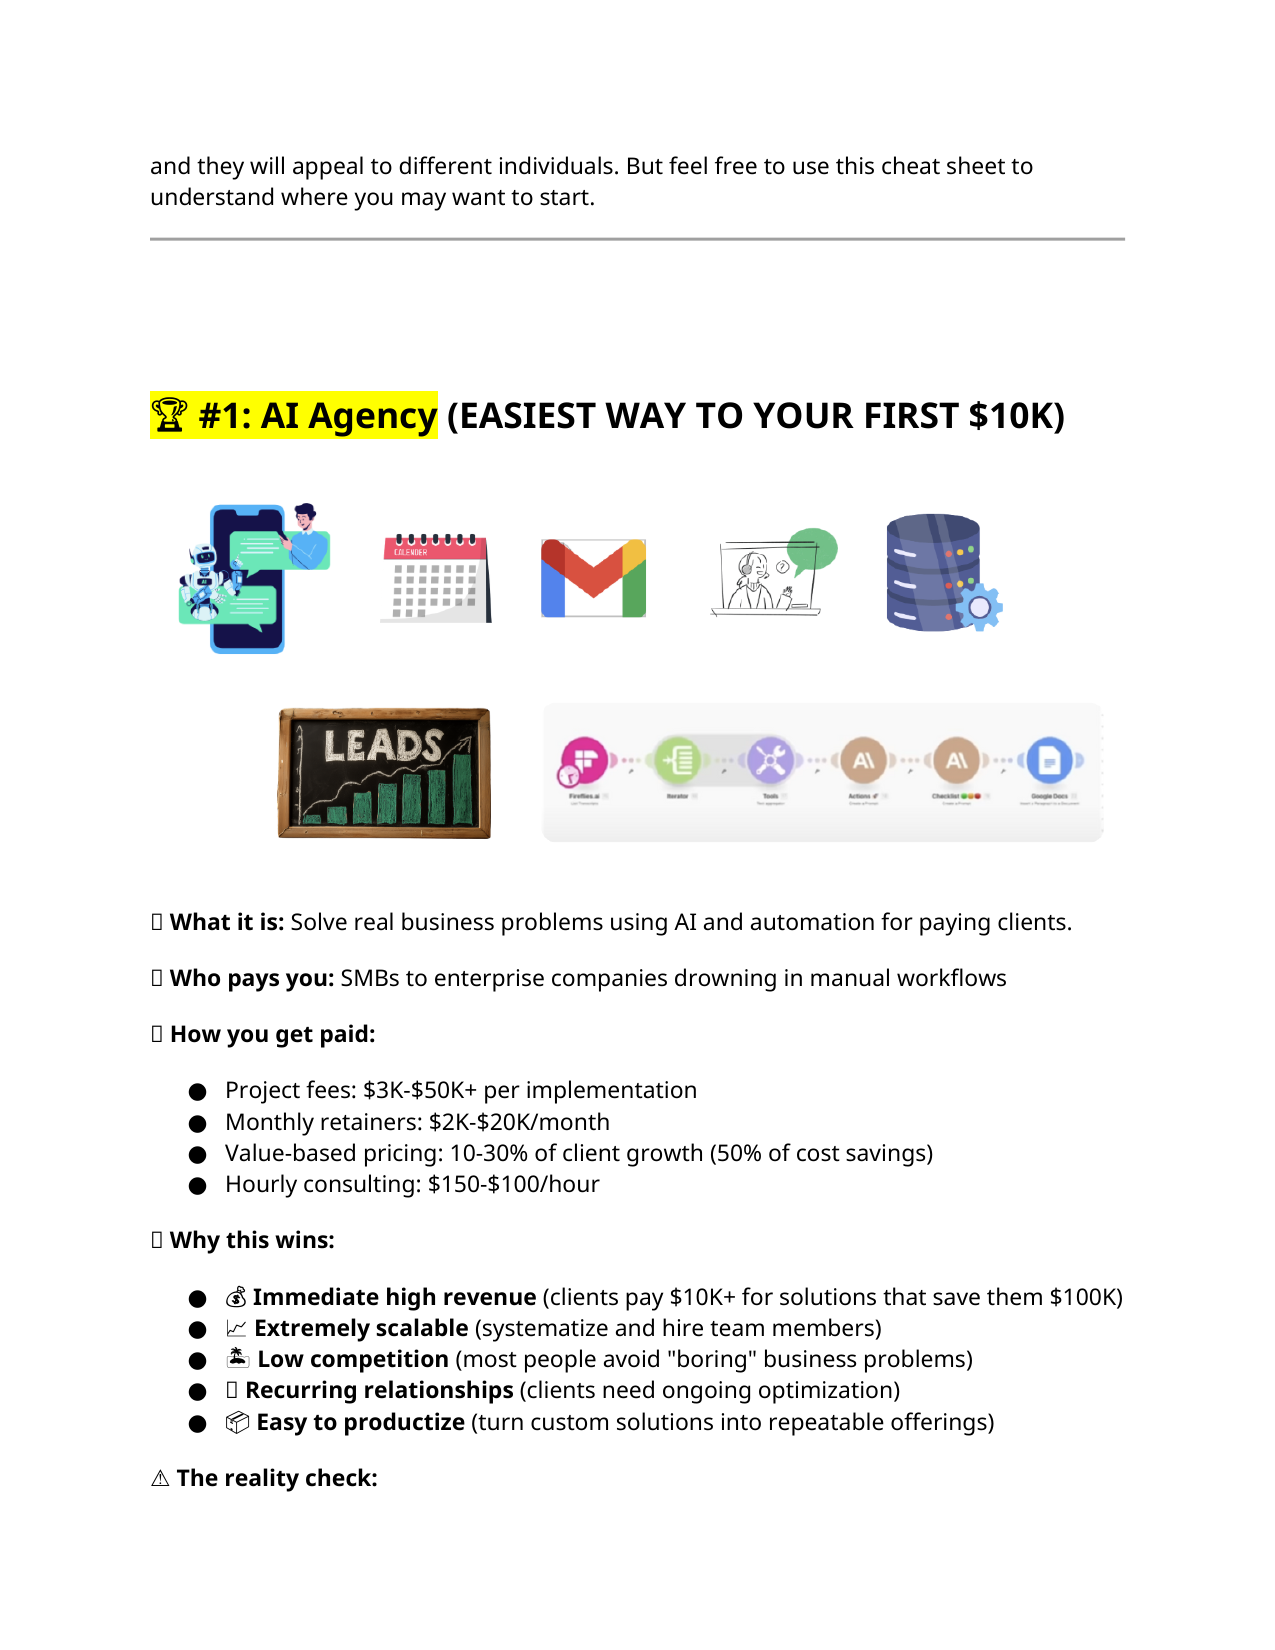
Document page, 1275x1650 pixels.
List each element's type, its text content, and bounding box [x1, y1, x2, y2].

text 🎯 What it is: Solve real business problems using AI and automation for paying clients. [150, 906, 1125, 937]
list Value-based pricing: 10-30% of client growth (50% of cost savings) [187, 1137, 1125, 1168]
picture [150, 447, 1125, 877]
subtitle 🏆 #1: AI Agency (EASIEST WAY TO YOUR FIRST $10K) [438, 391, 1125, 439]
list 💰 Immediate high revenue (clients pay $10K+ for solutions that save them $100K) [187, 1281, 1125, 1312]
list 📈 Extremely scalable (systematize and hire team members) [187, 1312, 1125, 1343]
list 🏝️ Low competition (most people avoid "boring" business problems) [187, 1343, 1125, 1374]
text ⚠️ The reality check: [150, 1462, 1125, 1493]
list 🔄 Recurring relationships (clients need ongoing optimization) [187, 1374, 1125, 1406]
text 👥 Who pays you: SMBs to enterprise companies drowning in manual workflows [150, 962, 1125, 993]
text 🚀 Why this wins: [150, 1224, 1125, 1256]
list Project fees: $3K-$50K+ per implementation [187, 1074, 1125, 1106]
list Hourly consulting: $150-$100/hour [187, 1168, 1125, 1199]
text 💸 How you get paid: [150, 1018, 1125, 1049]
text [150, 150, 1125, 212]
list Monthly retainers: $2K-$20K/month [187, 1106, 1125, 1137]
list 📦 Easy to productize (turn custom solutions into repeatable offerings) [187, 1406, 1125, 1437]
